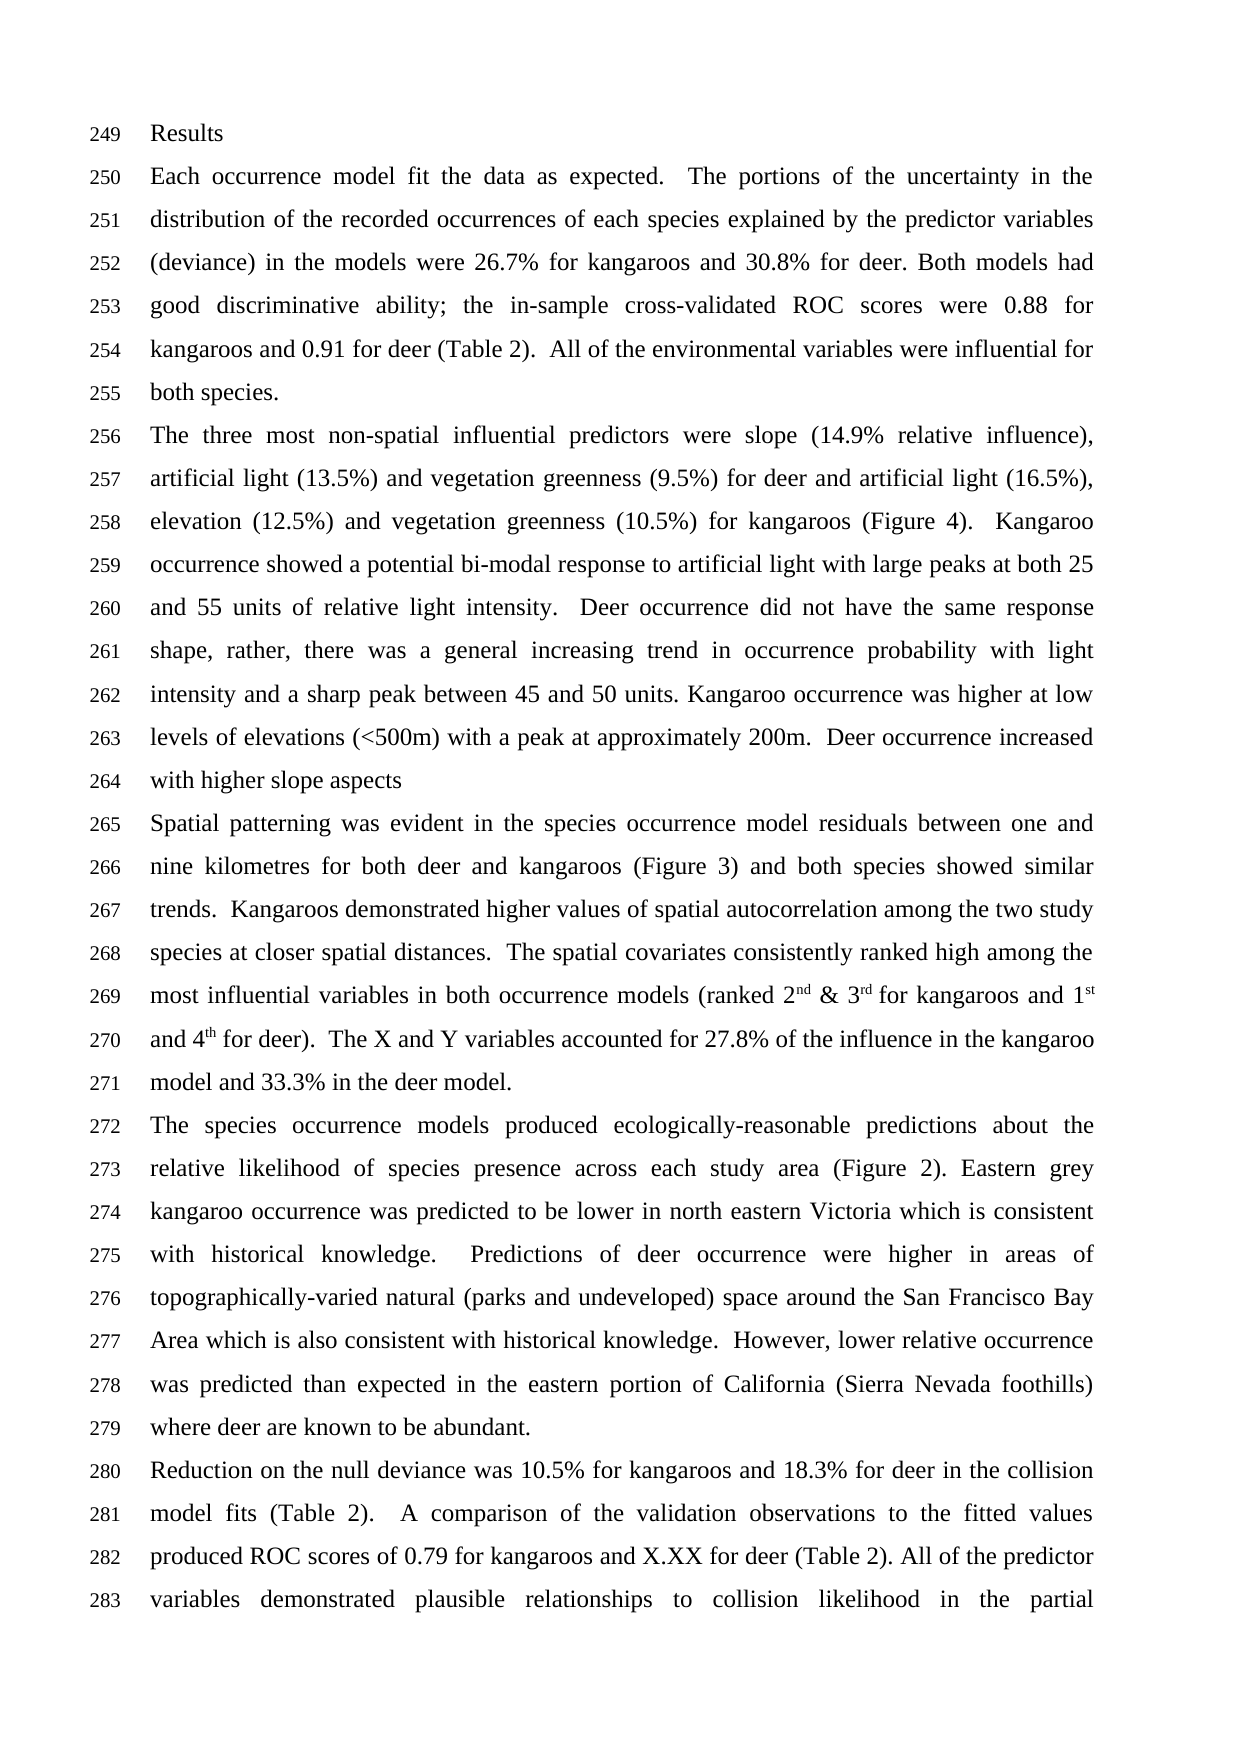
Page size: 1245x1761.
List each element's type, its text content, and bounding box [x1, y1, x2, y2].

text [150, 1455, 1095, 1613]
text Spatial patterning was evident in the species occurrence model residuals between one and nine kilometres for both deer and kangaroos (Figure 3) and both species showed similar trends. Kangaroos demonstrated higher values of spatial autocorrelation among the two study species at closer spatial distances. The spatial covariates consistently ranked high among the most influential variables in both occurrence models (ranked 2nd & 3rd for kangaroos and 1st and 4th for deer). The X and Y variables accounted for 27.8% of the influence in the kangaroo model and 33.3% in the deer model. [150, 808, 1095, 1096]
text Each occurrence model fit the data as expected. The portions of the uncertainty in the distribution of the recorded occurrences of each species explained by the predictor variables (deviance) in the models were 26.7% for kangaroos and 30.8% for deer. Both models had good discriminative ability; the in-sample cross-validated ROC scores were 0.88 for kangaroos and 0.91 for deer (Table 2). All of the environmental variables were influential for both species. [150, 161, 1095, 406]
list Results [150, 118, 1095, 147]
text The species occurrence models produced ecologically-reasonable predictions about the relative likelihood of species presence across each study area (Figure 2). Eastern grey kangaroo occurrence was predicted to be lower in north eastern Victoria which is consistent with historical knowledge. Predictions of deer occurrence were higher in areas of topographically-varied natural (parks and undeveloped) space around the San Francisco Bay Area which is also consistent with historical knowledge. However, lower relative occurrence was predicted than expected in the eastern portion of California (Sierra Nevada foothills) where deer are known to be abundant. [150, 1110, 1095, 1441]
text The three most non-spatial influential predictors were slope (14.9% relative influence), artificial light (13.5%) and vegetation greenness (9.5%) for deer and artificial light (16.5%), elevation (12.5%) and vegetation greenness (10.5%) for kangaroos (Figure 4). Kangaroo occurrence showed a potential bi-modal response to artificial light with large peaks at both 25 and 55 units of relative light intensity. Deer occurrence did not have the same response shape, rather, there was a general increasing trend in occurrence probability with light intensity and a sharp peak between 45 and 50 units. Kangaroo occurrence was higher at low levels of elevations (<500m) with a peak at approximately 200m. Deer occurrence increased with higher slope aspects [150, 420, 1095, 794]
